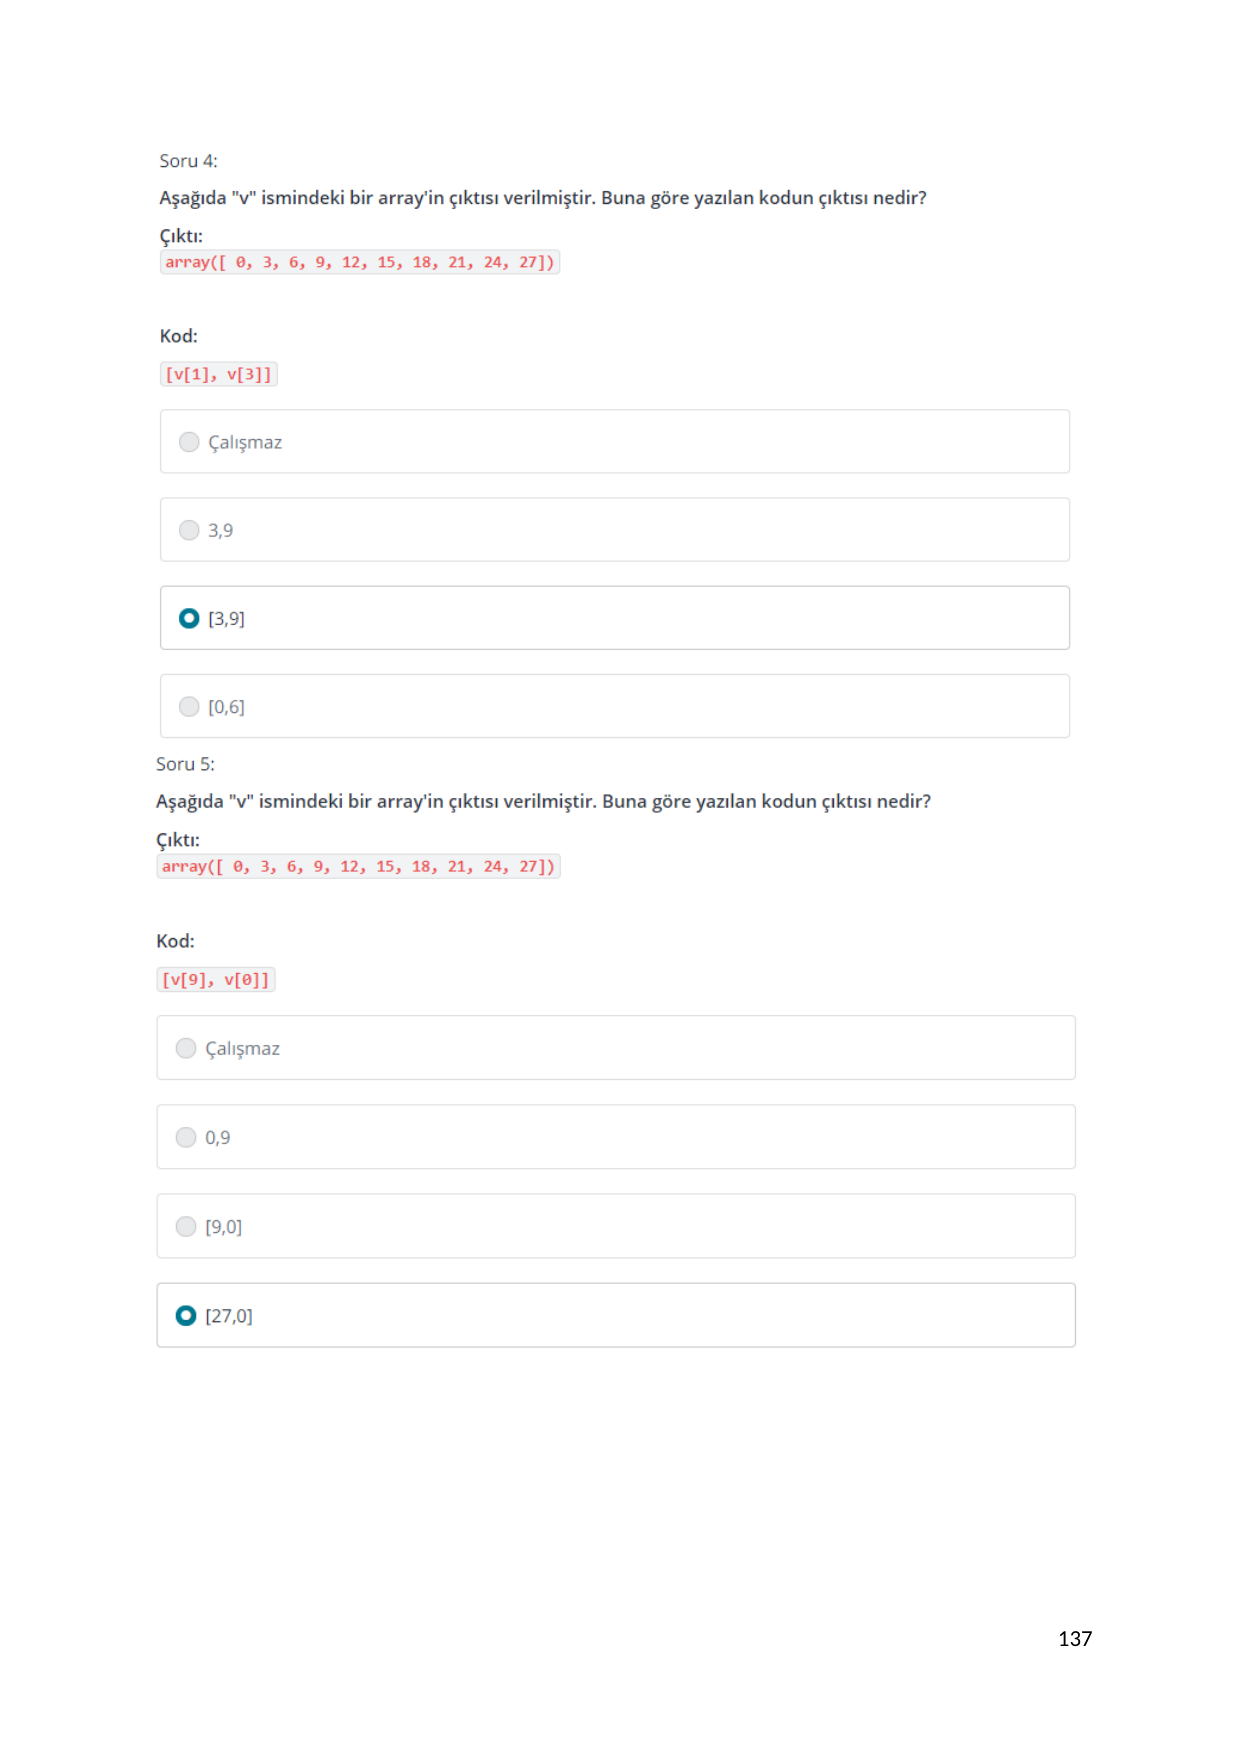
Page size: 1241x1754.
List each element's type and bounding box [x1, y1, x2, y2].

picture [147, 750, 1093, 1361]
picture [147, 147, 1093, 749]
